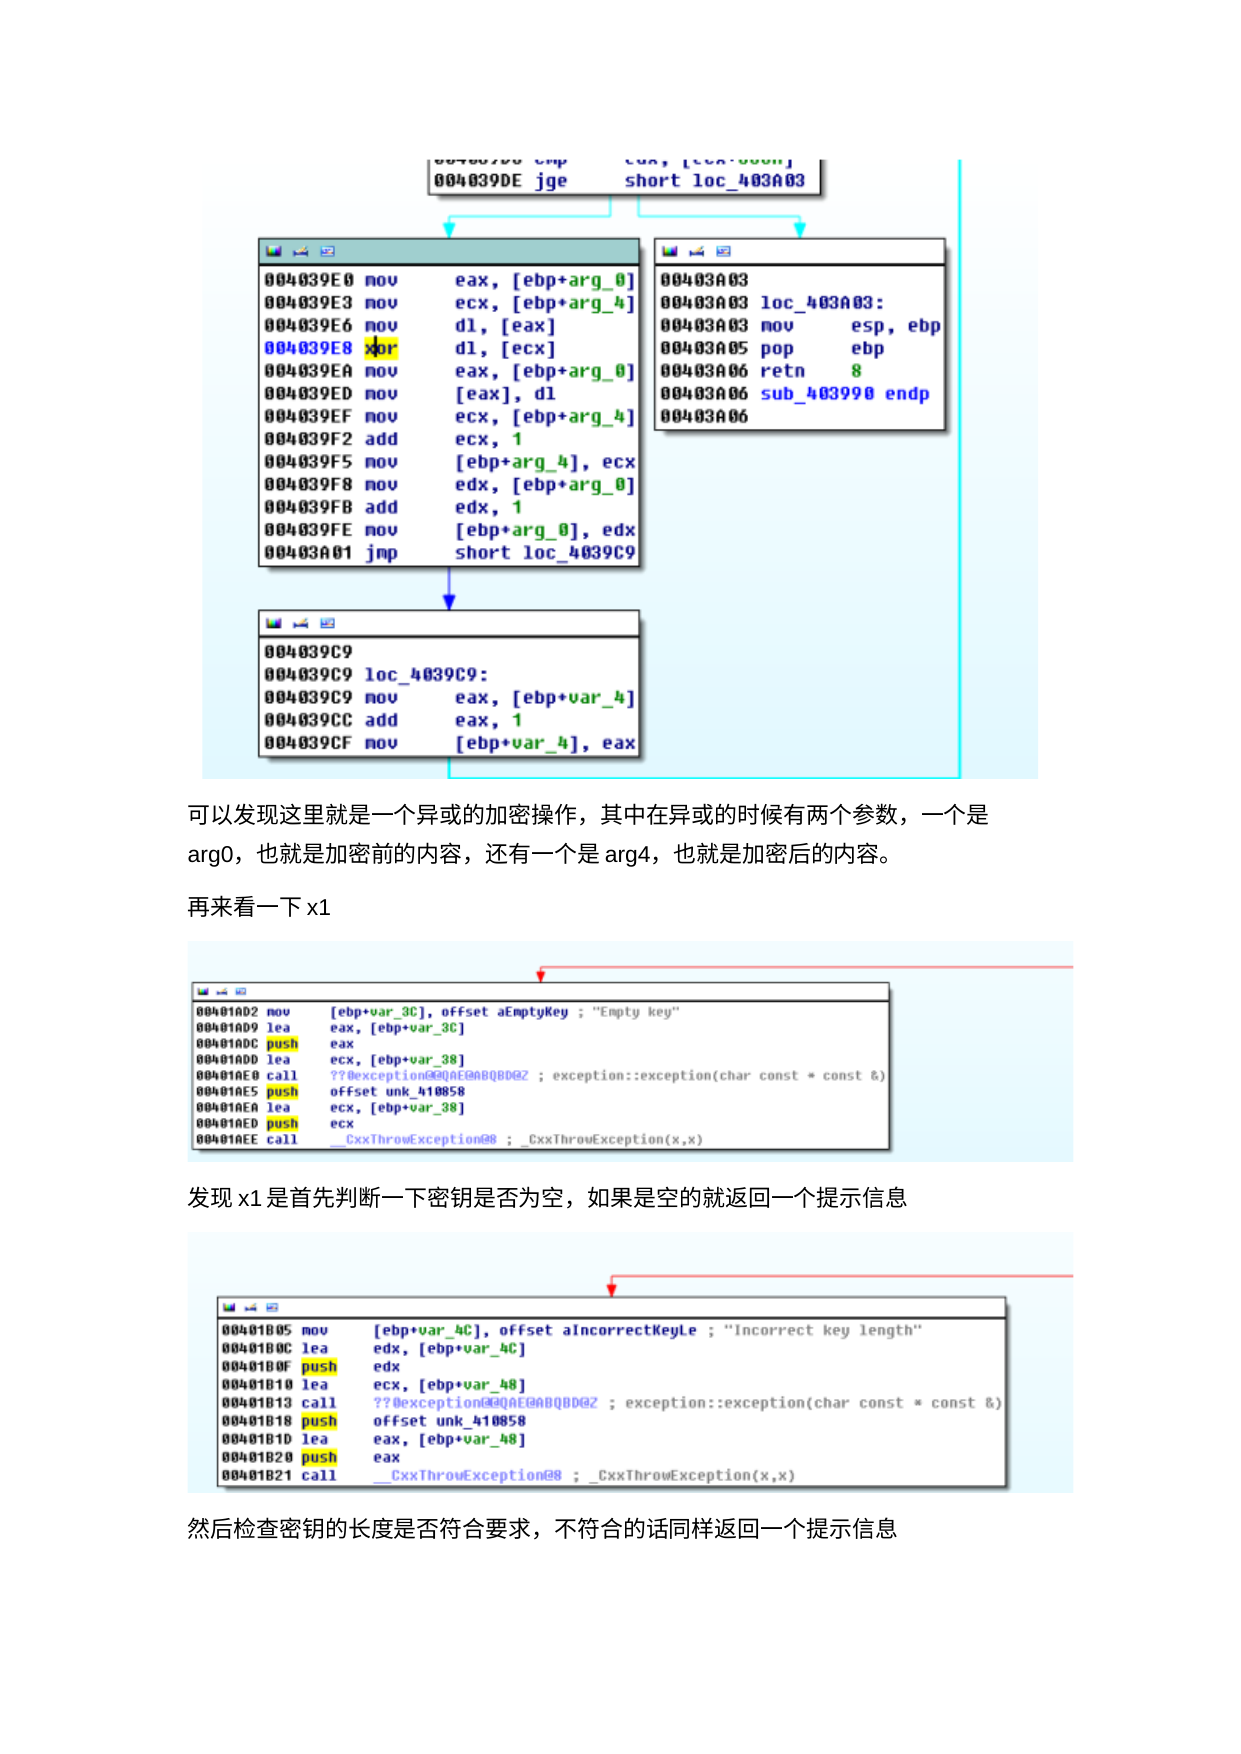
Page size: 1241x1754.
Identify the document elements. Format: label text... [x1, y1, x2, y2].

picture [187, 1232, 1074, 1493]
text 发现x1是首先判断一下密钥是否为空，如果是空的就返回一个提示信息 [187, 1180, 1053, 1213]
picture [187, 941, 1074, 1162]
text 再来看一下x1 [187, 889, 1053, 922]
text 然后检查密钥的长度是否符合要求，不符合的话同样返回一个提示信息 [187, 1511, 1053, 1544]
picture [202, 150, 1039, 779]
text 可以发现这里就是一个异或的加密操作，其中在异或的时候有两个参数，一个是arg0，也就是加密前的内容，还有一个是arg4，也就是加密后的内容。 [187, 797, 1053, 869]
